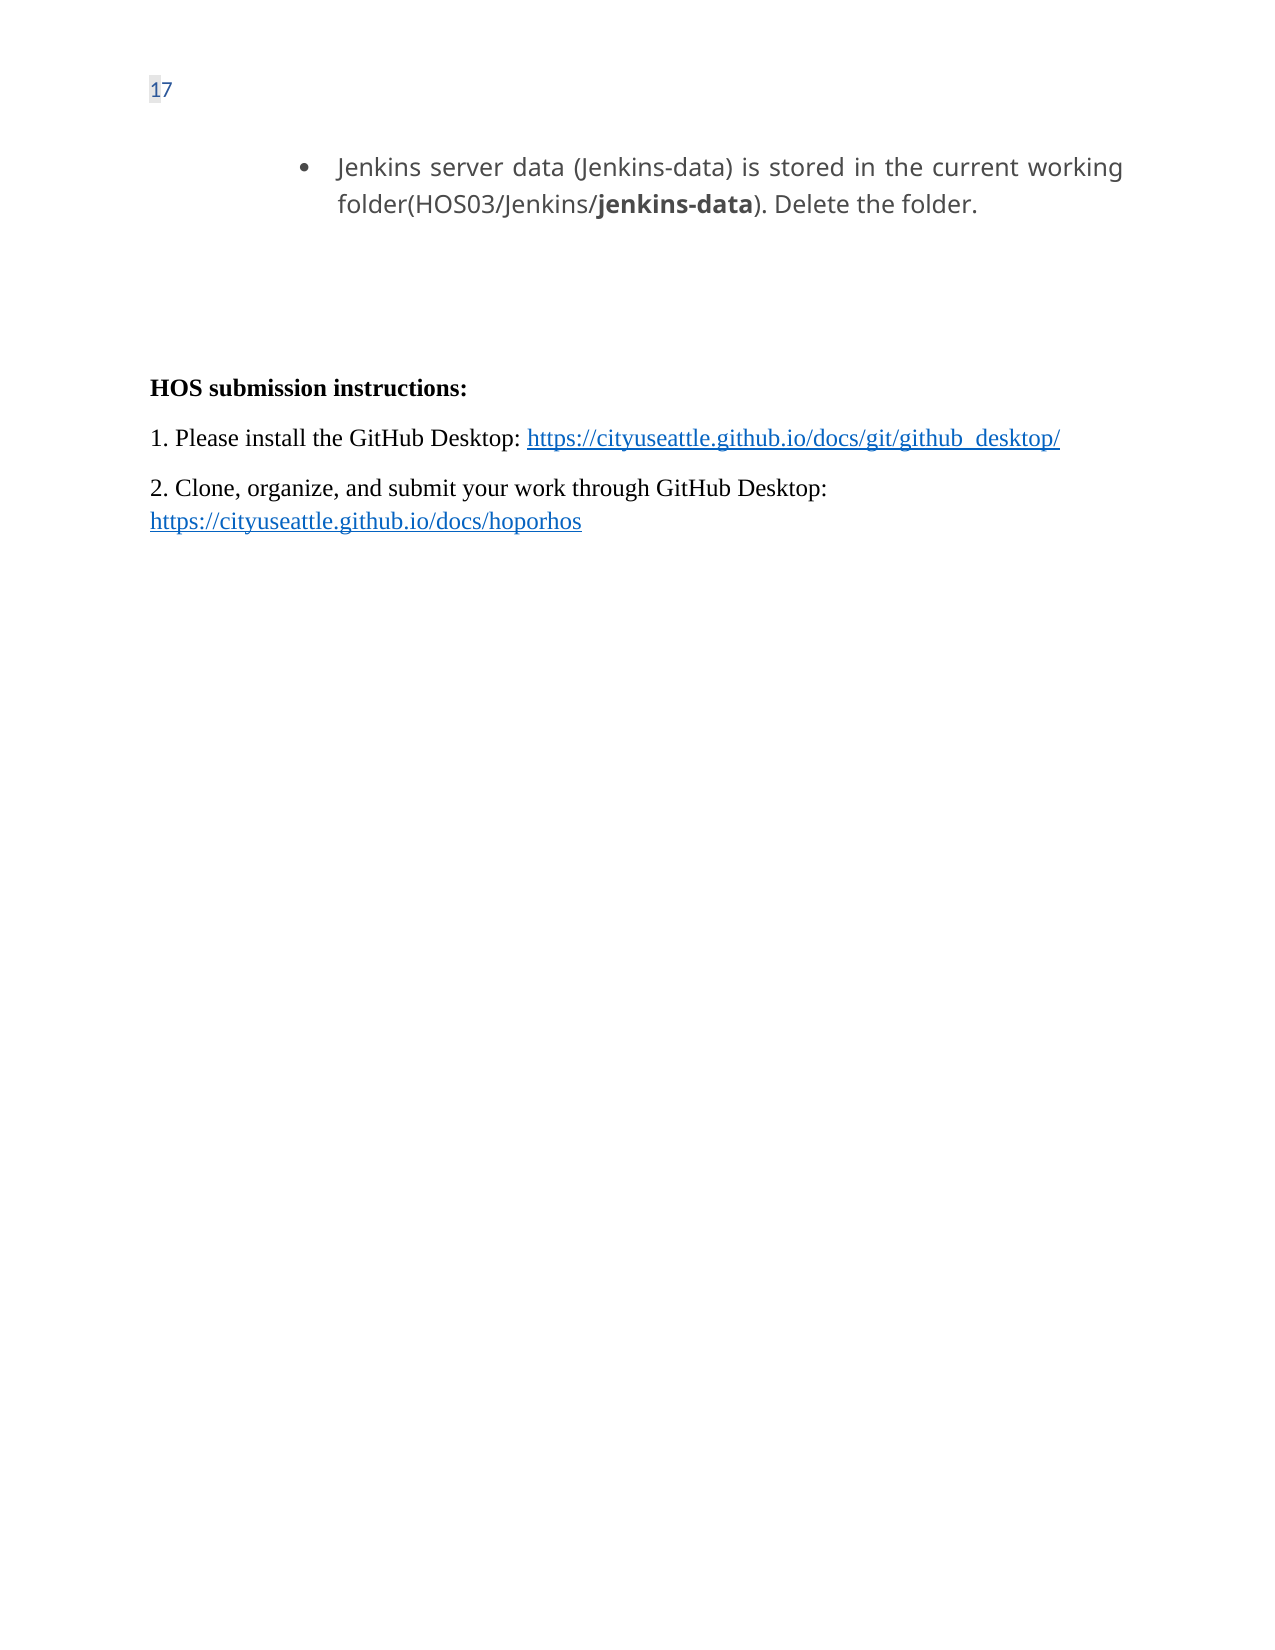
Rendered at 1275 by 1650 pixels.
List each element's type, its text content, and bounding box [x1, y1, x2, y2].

text HOS submission instructions: [150, 373, 1125, 402]
text 2. Clone, organize, and submit your work through GitHub Desktop: https://cityuseattle.github.io/docs/hoporhos [150, 473, 1125, 535]
list Jenkins server data (Jenkins-data) is stored in the current working folder(HOS03/Jenkins/jenkins-data). Delete the folder. [300, 150, 1125, 221]
text 1. Please install the GitHub Desktop: https://cityuseattle.github.io/docs/git/github_desktop/ [150, 423, 1125, 452]
